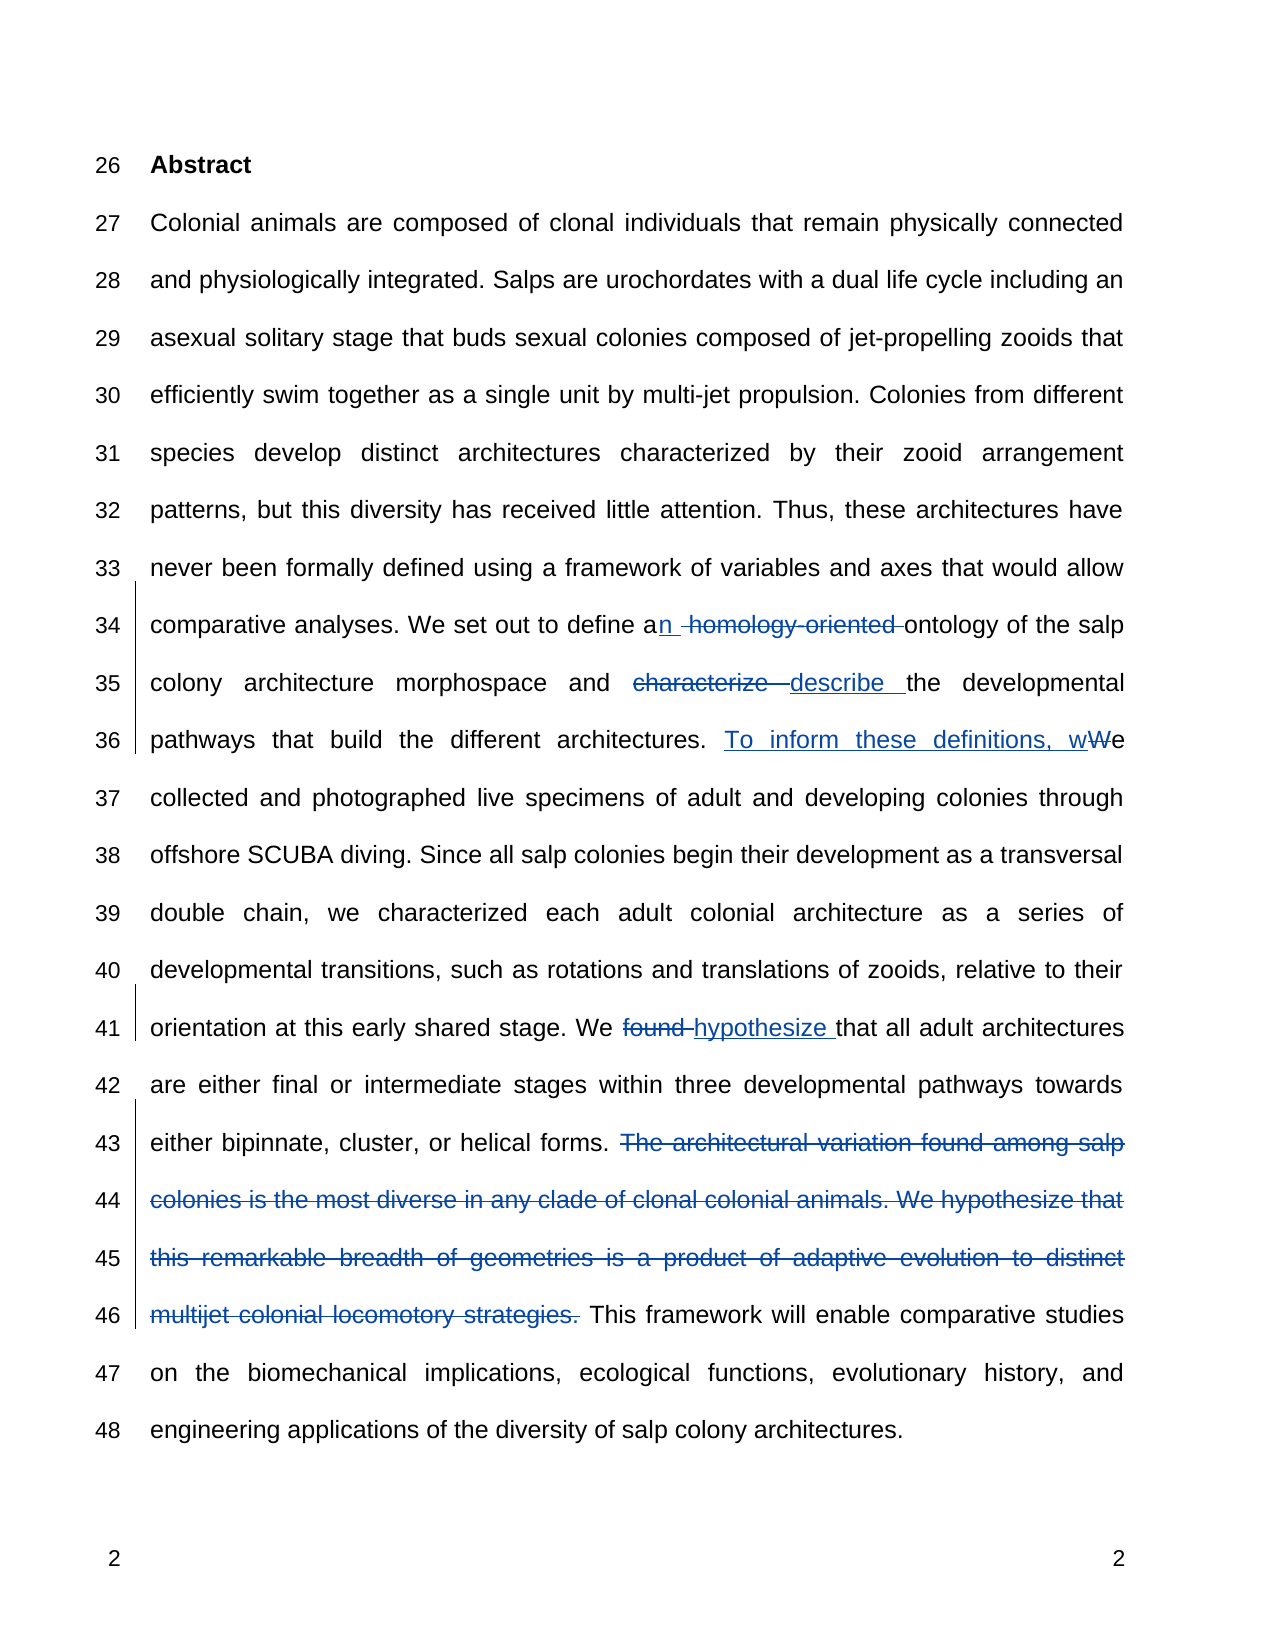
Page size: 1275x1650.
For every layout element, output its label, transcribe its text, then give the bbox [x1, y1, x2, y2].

text Colonial animals are composed of clonal individuals that remain physically connected and physiologically integrated. Salps are urochordates with a dual life cycle including an asexual solitary stage that buds sexual colonies composed of jet-propelling zooids that efficiently swim together as a single unit by multi-jet propulsion. Colonies from different species develop distinct architectures characterized by their zooid arrangement patterns, but this diversity has received little attention. Thus, these architectures have never been formally defined using a framework of variables and axes that would allow comparative analyses. We set out to define aontology of the salp colony architecture morphospace and the developmental pathways that build the different architectures. e collected and photographed live specimens of adult and developing colonies through offshore SCUBA diving. Since all salp colonies begin their development as a transversal double chain, we characterized each adult colonial architecture as a series of developmental transitions, such as rotations and translations of zooids, relative to their orientation at this early shared stage. We that all adult architectures are either final or intermediate stages within three developmental pathways towards either bipinnate, cluster, or helical forms. This framework will enable comparative studies on the biomechanical implications, ecological functions, evolutionary history, and engineering applications of the diversity of salp colony architectures. [150, 1260, 1125, 1444]
text Abstract [150, 150, 1125, 179]
text Colonial animals are composed of clonal individuals that remain physically connected and physiologically integrated. Salps are urochordates with a dual life cycle including an asexual solitary stage that buds sexual colonies composed of jet-propelling zooids that efficiently swim together as a single unit by multi-jet propulsion. Colonies from different species develop distinct architectures characterized by their zooid arrangement patterns, but this diversity has received little attention. Thus, these architectures have never been formally defined using a framework of variables and axes that would allow comparative analyses. We set out to define aontology of the salp colony architecture morphospace and the developmental pathways that build the different architectures. e collected and photographed live specimens of adult and developing colonies through offshore SCUBA diving. Since all salp colonies begin their development as a transversal double chain, we characterized each adult colonial architecture as a series of developmental transitions, such as rotations and translations of zooids, relative to their orientation at this early shared stage. We that all adult architectures are either final or intermediate stages within three developmental pathways towards either bipinnate, cluster, or helical forms. This framework will enable comparative studies on the biomechanical implications, ecological functions, evolutionary history, and engineering applications of the diversity of salp colony architectures. [150, 207, 1125, 1258]
